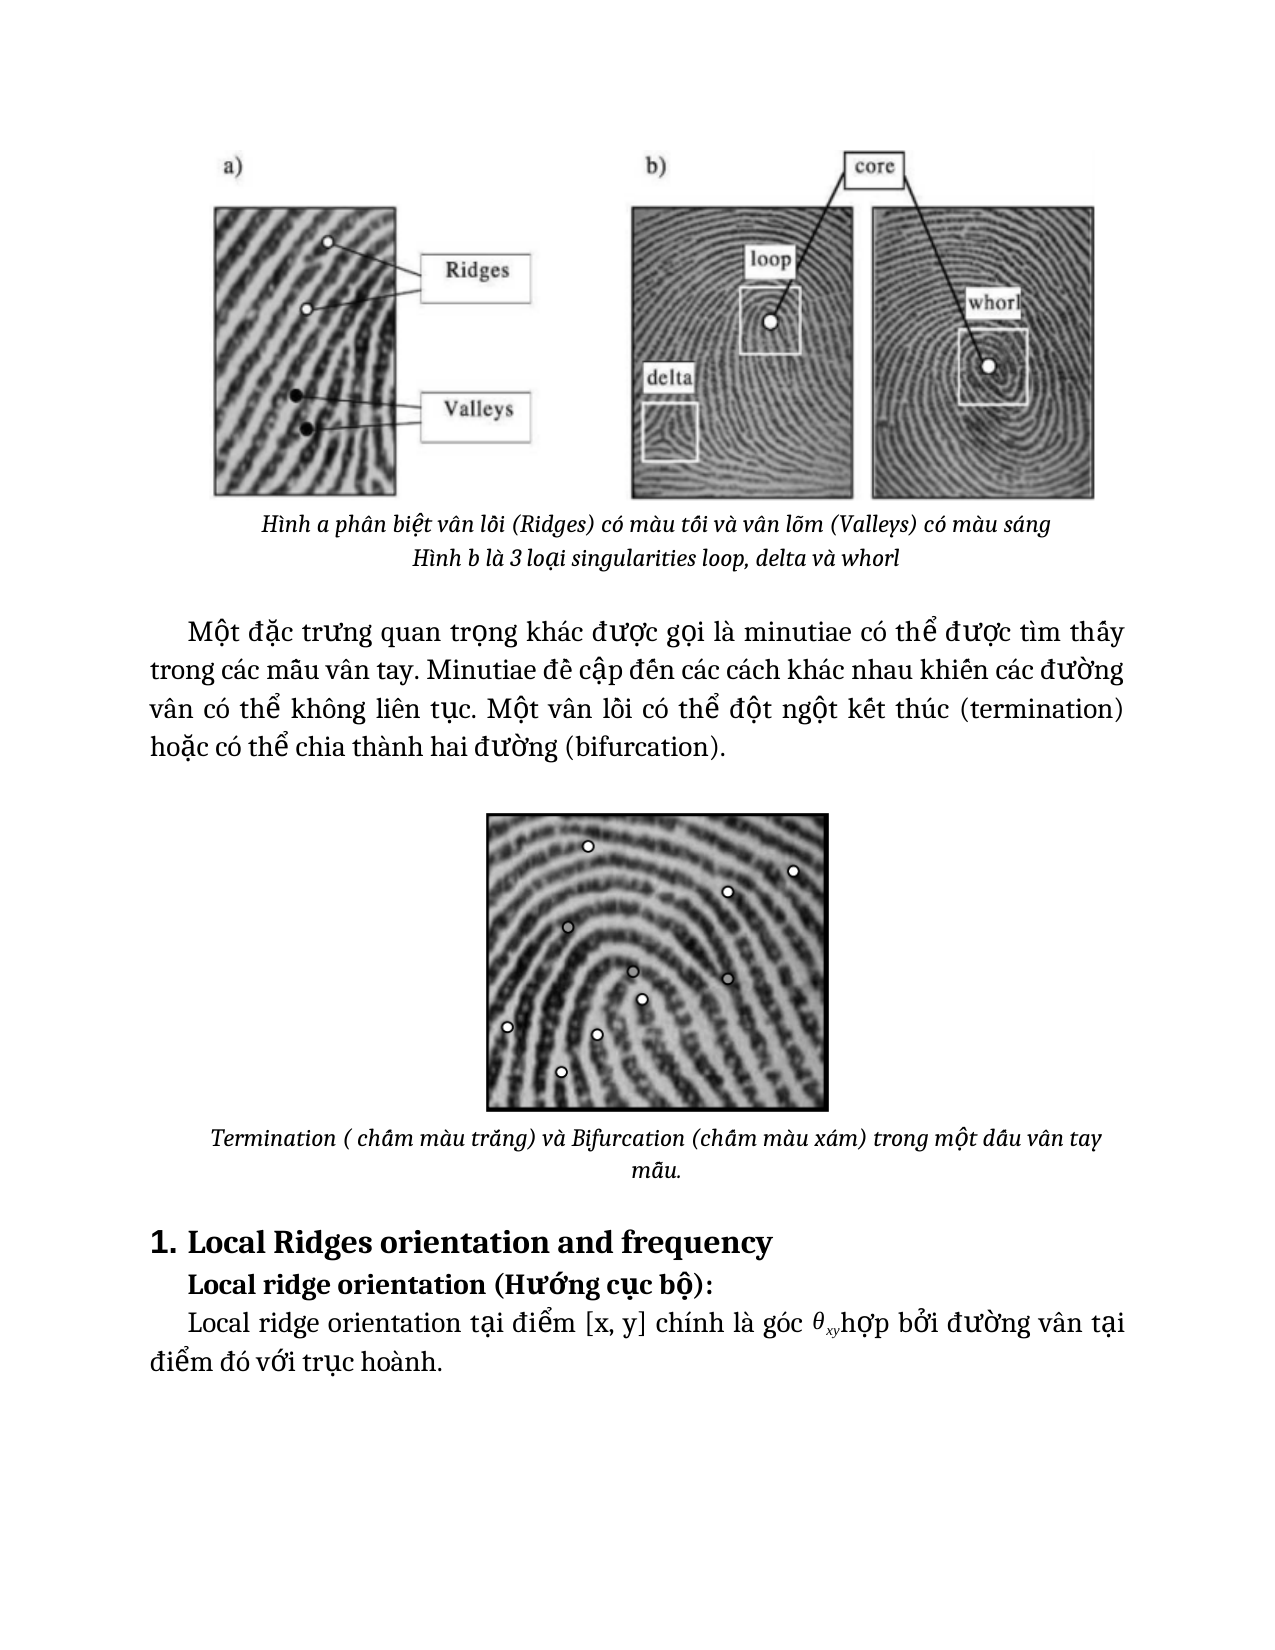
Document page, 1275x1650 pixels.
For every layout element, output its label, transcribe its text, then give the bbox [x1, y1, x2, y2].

picture [209, 150, 1104, 507]
list Hình b là 3 loại singularities loop, delta và whorl [187, 543, 1125, 572]
list Hình a phân biệt vân lồi (Ridges) có màu tối và vân lõm (Valleys) có màu sáng [187, 510, 1125, 539]
list Local ridge orientation tại điểm [x, y] chính là góc hợp bởi đường vân tại điểm đó với trục hoành. [150, 1307, 1125, 1379]
list Local Ridges orientation and frequency [150, 1222, 1125, 1262]
list Local ridge orientation (Hướng cục bộ): [187, 1268, 1125, 1302]
list Một đặc trưng quan trọng khác được gọi là minutiae có thể được tìm thấy trong các mẫu vân tay. Minutiae đề cập đến các cách khác nhau khiến các đường vân có thể không liên tục. Một vân lồi có thể đột ngột kết thúc (termination) hoặc có thể chia thành hai đường (bifurcation). [150, 615, 1125, 764]
list Termination ( chấm màu trắng) và Bifurcation (chấm màu xám) trong một dấu vân tay mẫu. [187, 1123, 1125, 1185]
picture [477, 806, 836, 1120]
